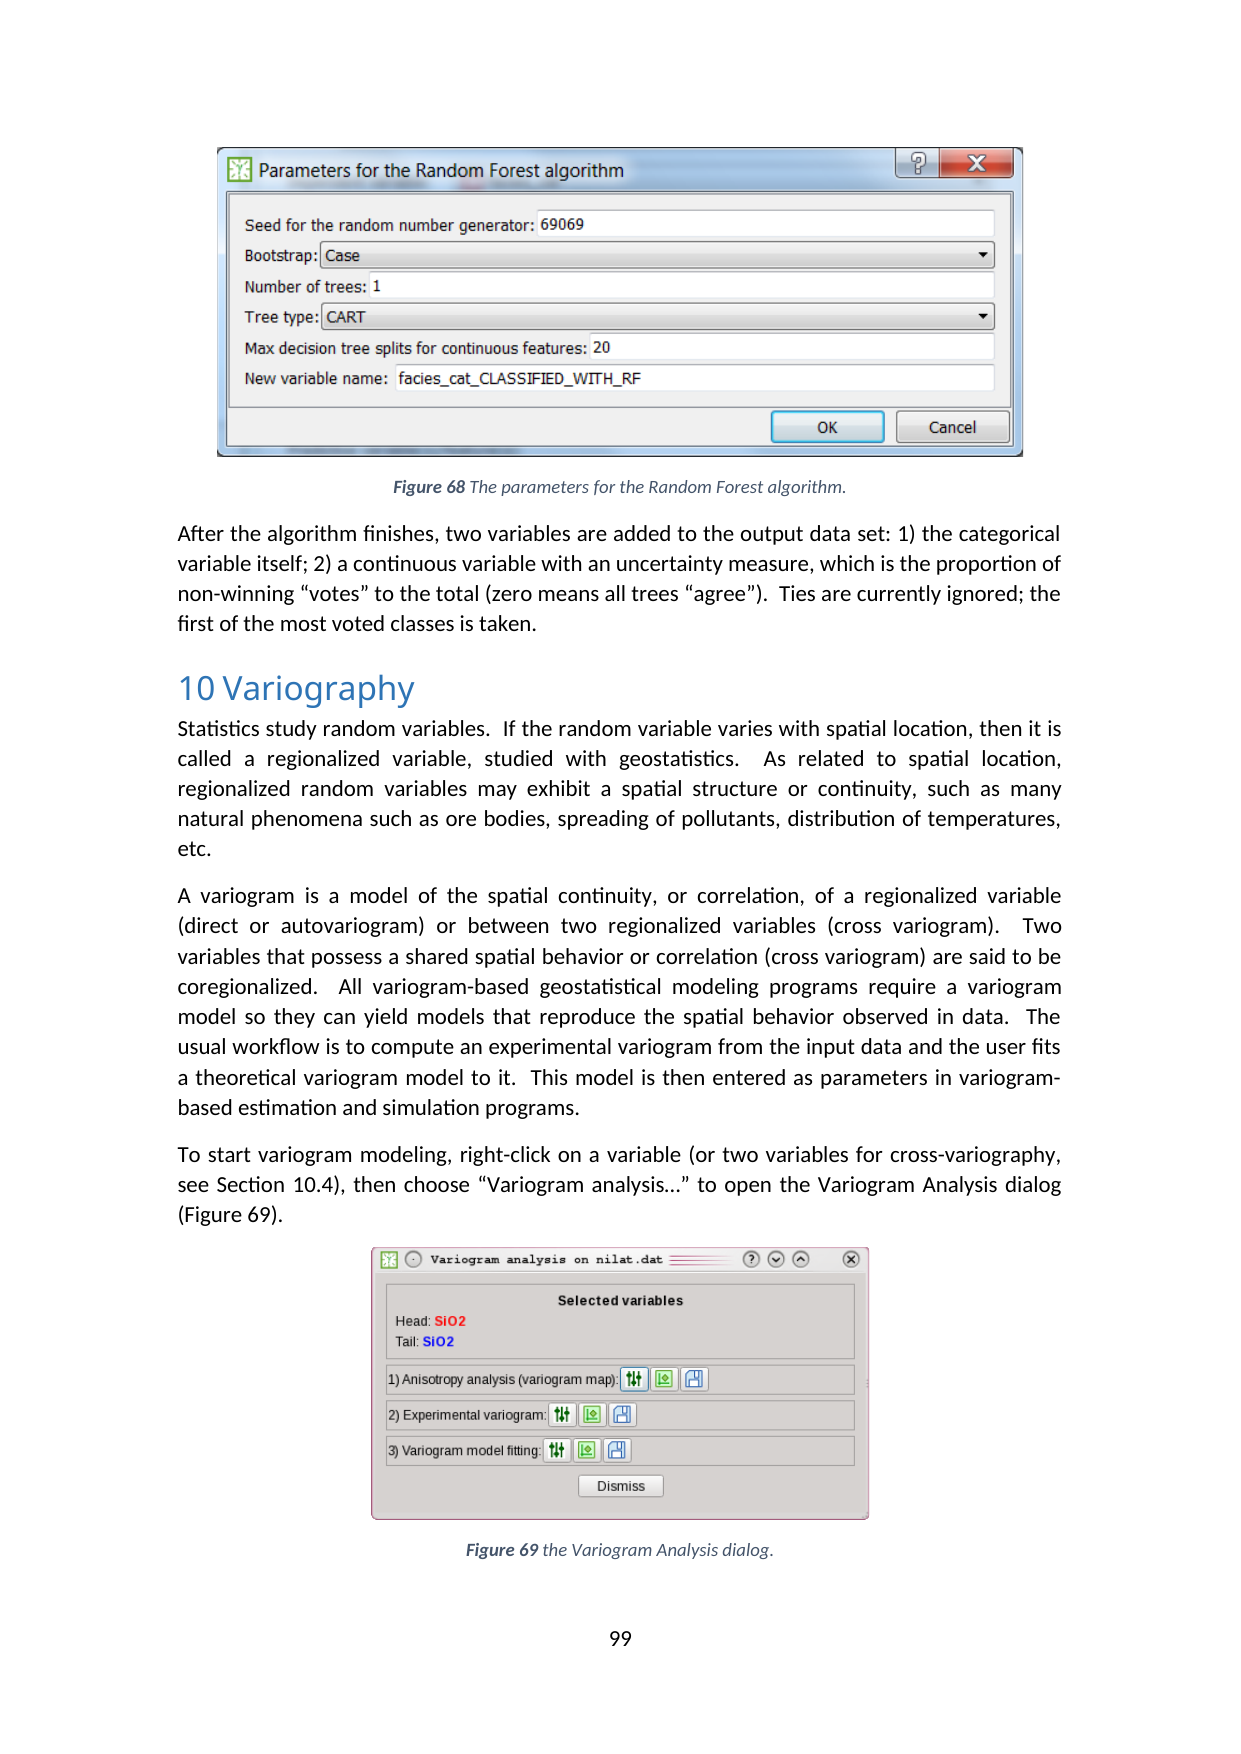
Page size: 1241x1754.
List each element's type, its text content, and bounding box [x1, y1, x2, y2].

subtitle Variography [177, 665, 1063, 710]
text Figure 69 the Variogram Analysis dialog. [177, 1538, 1063, 1561]
picture [217, 147, 1024, 457]
text To start variogram modeling, right-click on a variable (or two variables for cross-variography, see Section 10.4), then choose “Variogram analysis…” to open the Variogram Analysis dialog (Figure 69). [177, 1140, 1063, 1228]
text A variogram is a model of the spatial continuity, or correlation, of a regionalized variable (direct or autovariogram) or between two regionalized variables (cross variogram). Two variables that possess a shared spatial behavior or correlation (cross variogram) are said to be coregionalized. All variogram-based geostatistical modeling programs require a variogram model so they can yield models that reproduce the spatial behavior observed in data. The usual workflow is to compute an experimental variogram from the input data and the user fits a theoretical variogram model to it. This model is then entered as parameters in variogram-based estimation and simulation programs. [177, 881, 1063, 1121]
text Statistics study random variables. If the random variable varies with spatial location, then it is called a regionalized variable, studied with geostatistics. As related to spatial location, regionalized random variables may exhibit a spatial structure or continuity, such as many natural phenomena such as ore bodies, spreading of pollutants, distribution of temperatures, etc. [177, 714, 1063, 863]
picture [371, 1247, 870, 1520]
text After the algorithm finishes, two variables are added to the output data set: 1) the categorical variable itself; 2) a continuous variable with an uncertainty measure, which is the proportion of non-winning “votes” to the total (zero means all trees “agree”). Ties are currently ignored; the first of the most voted classes is taken. [177, 519, 1063, 638]
text Figure 68 The parameters for the Random Forest algorithm. [177, 475, 1063, 498]
